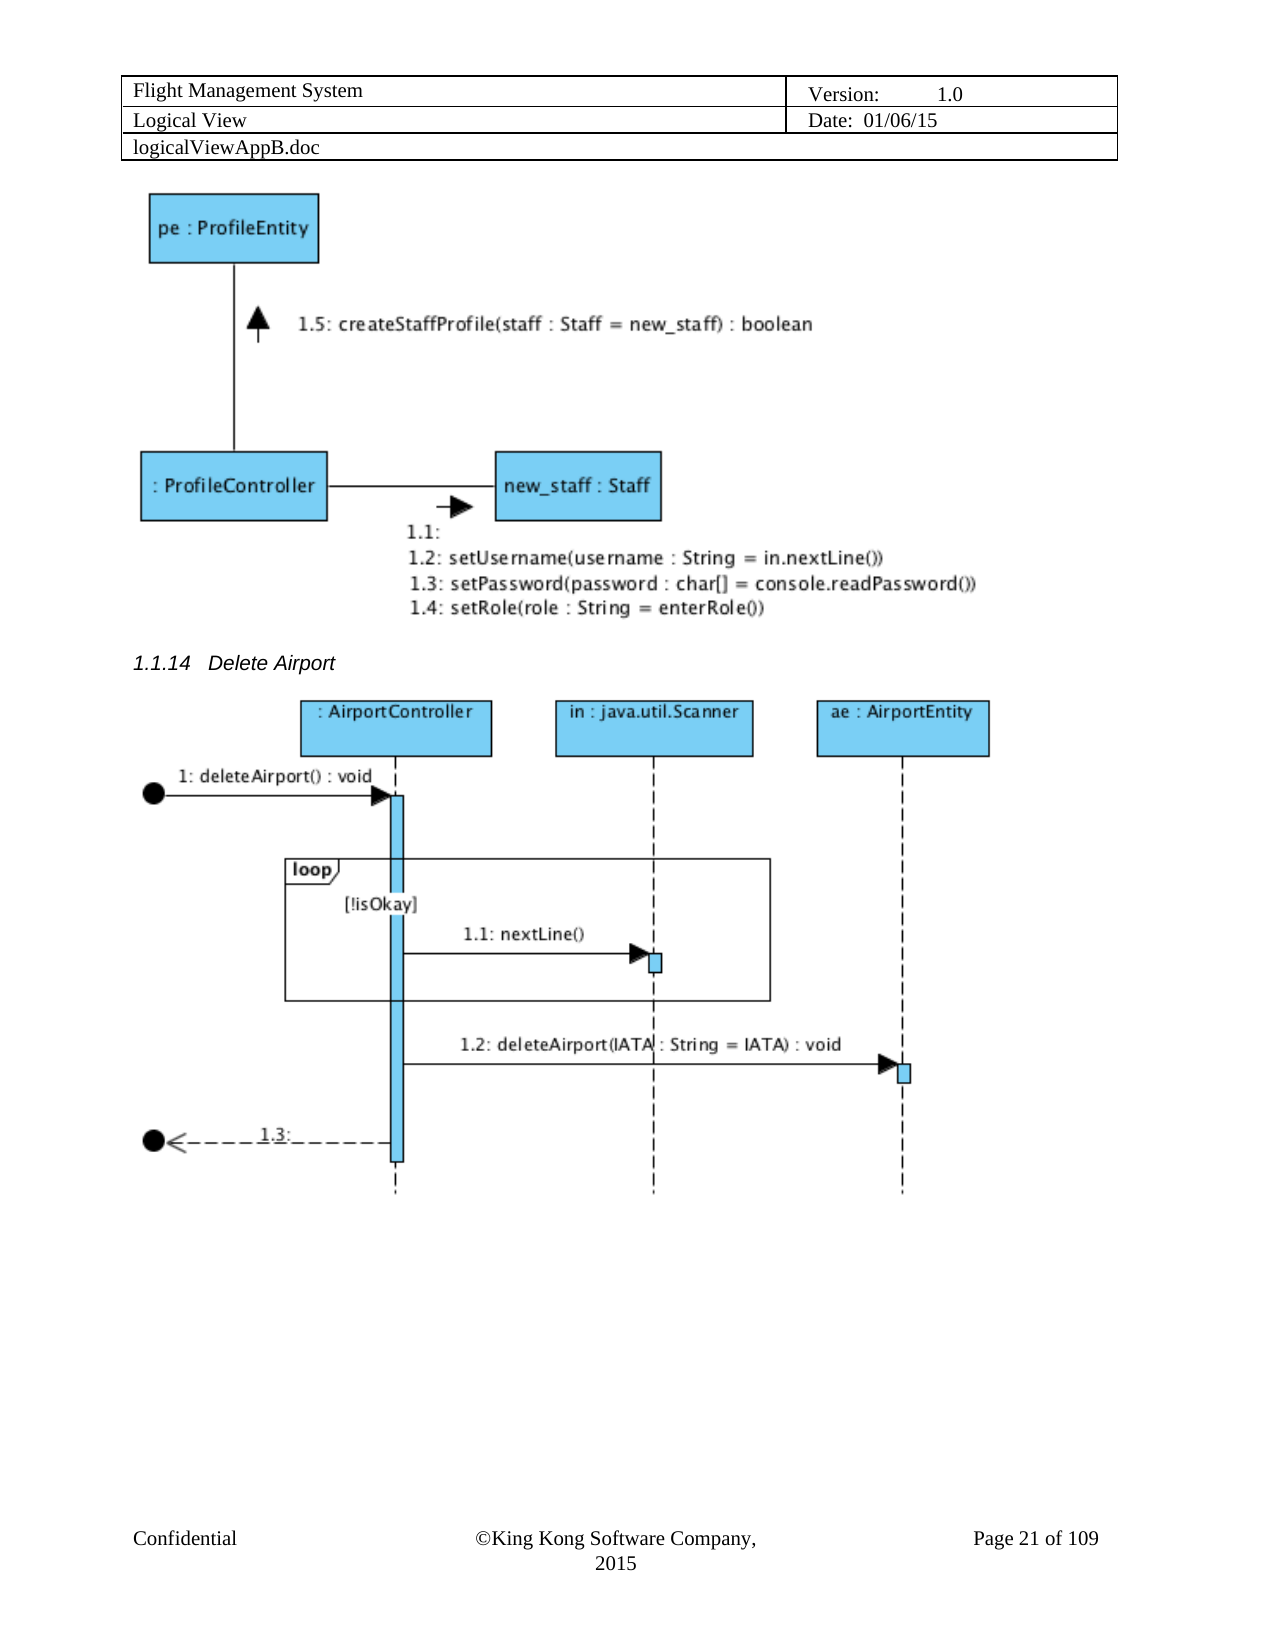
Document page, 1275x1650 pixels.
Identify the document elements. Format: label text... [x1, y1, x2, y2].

picture [132, 185, 998, 637]
picture [132, 680, 998, 1212]
subtitle Delete Airport [133, 649, 1125, 674]
